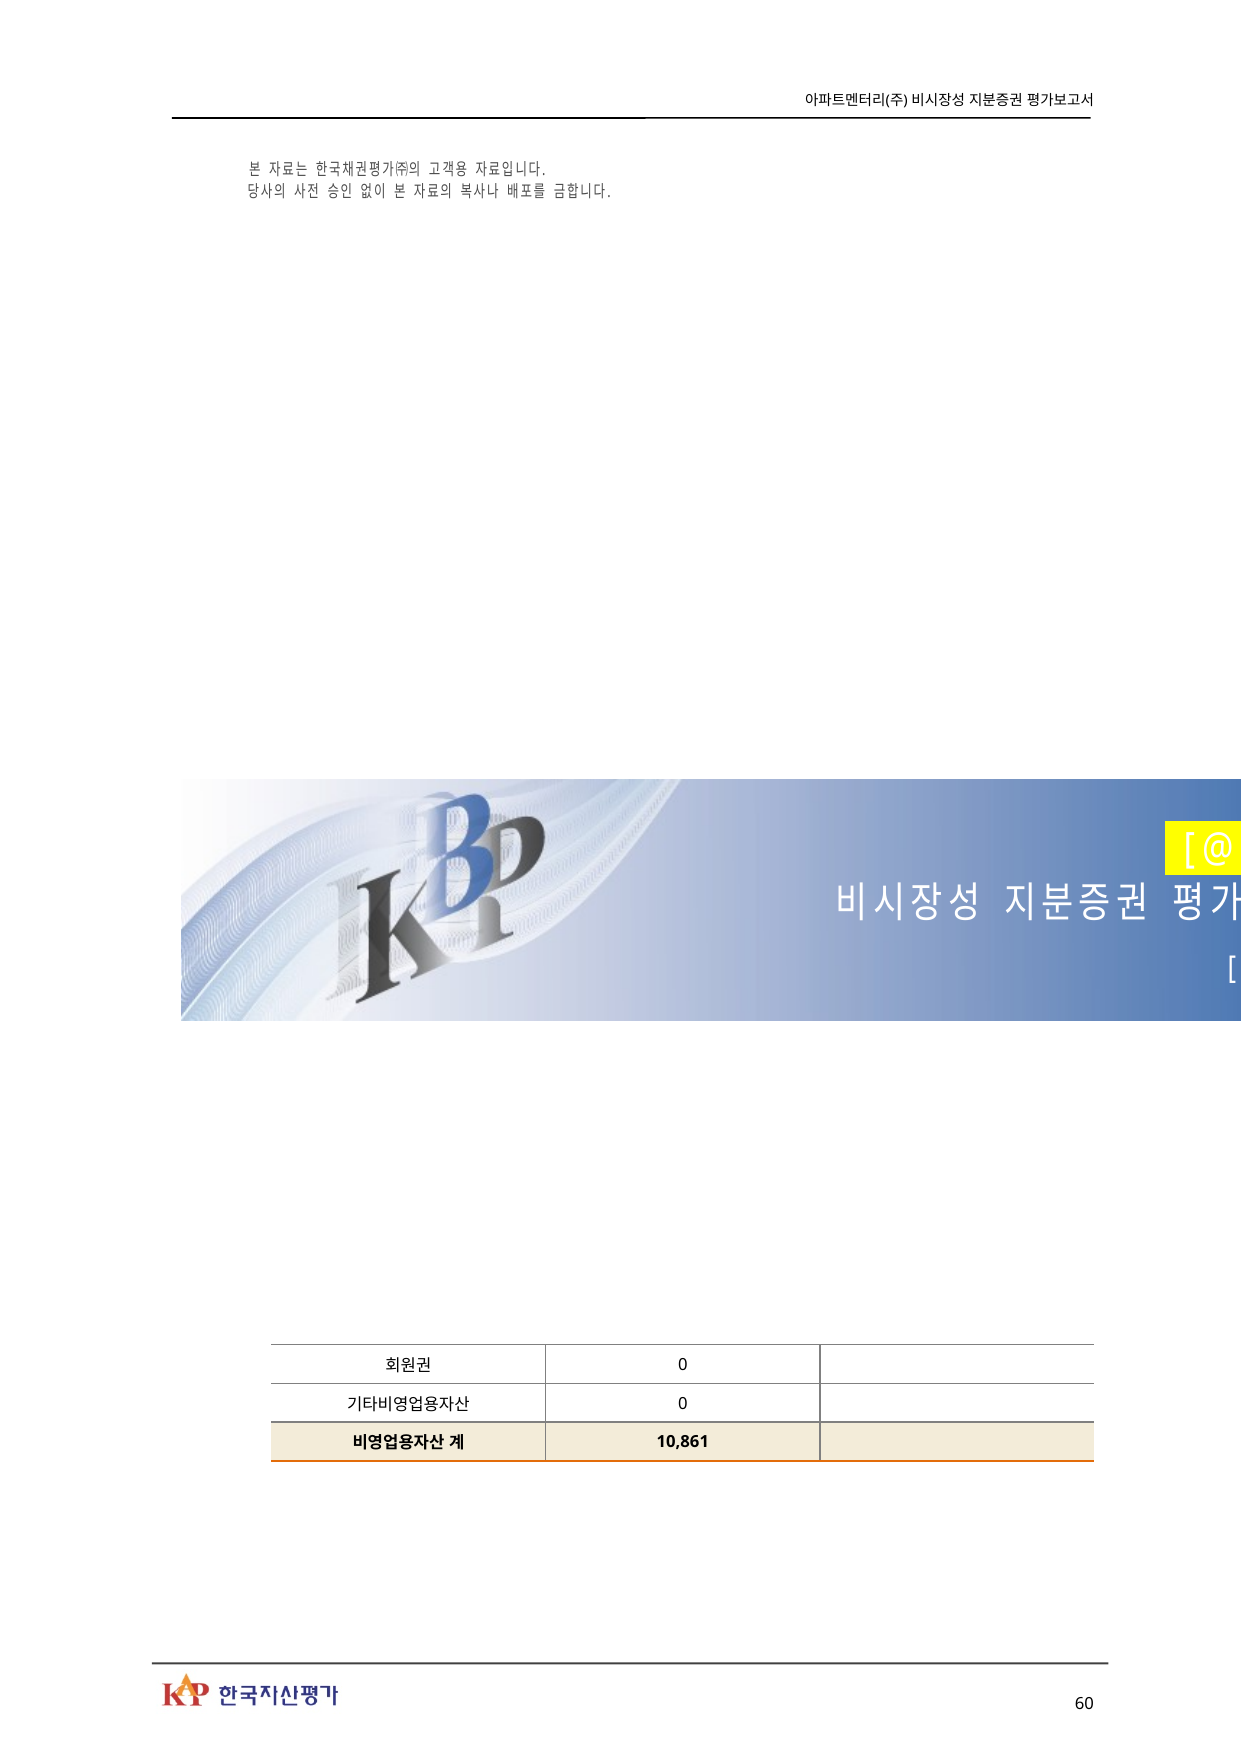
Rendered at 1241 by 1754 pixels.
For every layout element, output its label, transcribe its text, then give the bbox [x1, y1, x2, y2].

picture [155, 1669, 345, 1714]
table_cell 0 [546, 1384, 819, 1421]
table_cell 비영업용자산 계 [271, 1423, 545, 1460]
table_cell 0 [546, 1345, 819, 1383]
table_cell 기타비영업용자산 [271, 1384, 545, 1421]
table_cell [821, 1384, 1094, 1421]
table_cell [821, 1423, 1094, 1460]
table_cell 회원권 [271, 1345, 545, 1383]
table_cell 10,861 [546, 1423, 819, 1460]
table_cell [821, 1345, 1094, 1383]
